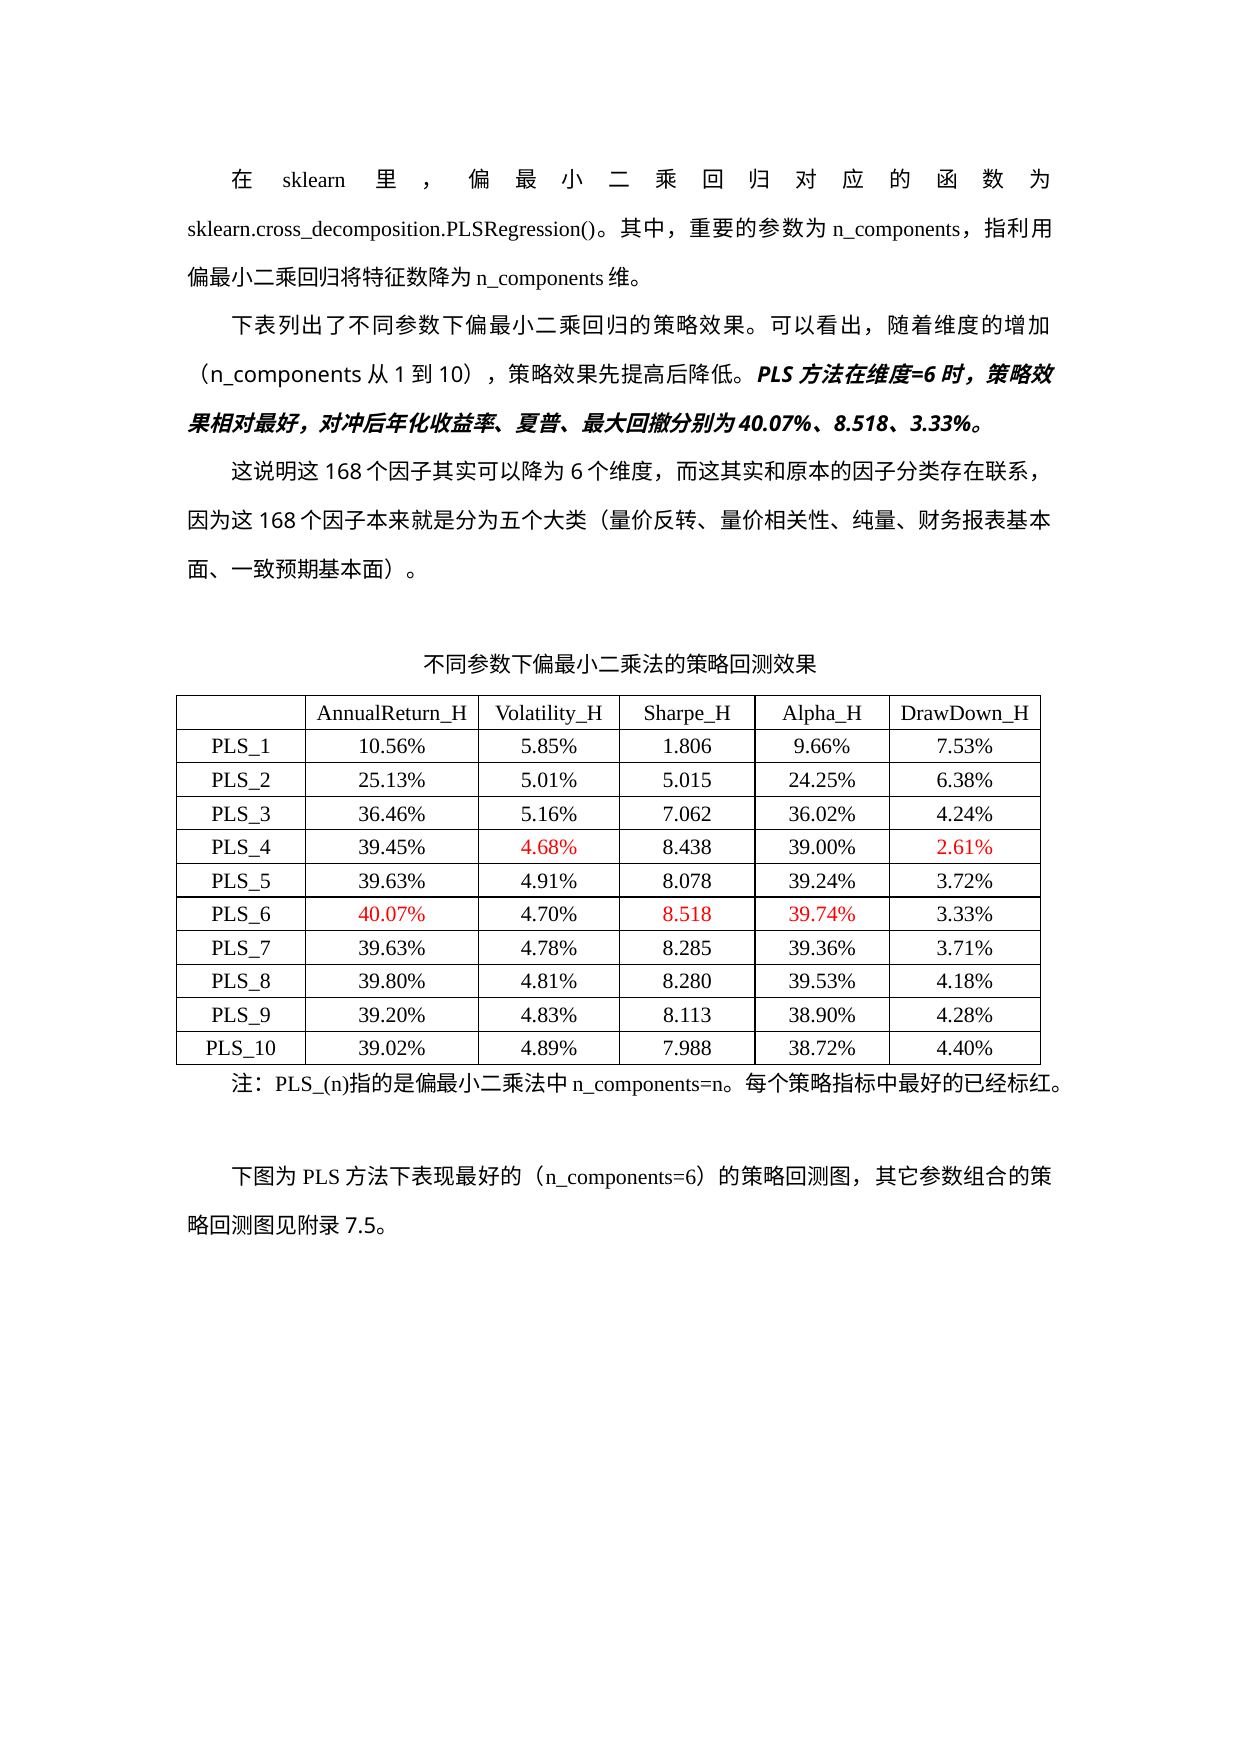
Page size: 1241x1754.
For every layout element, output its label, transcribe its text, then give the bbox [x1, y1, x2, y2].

table_cell 8.078 [620, 864, 754, 896]
table_header Sharpe_H [620, 696, 754, 729]
table_cell 36.02% [756, 797, 889, 829]
table_cell 5.85% [479, 730, 619, 762]
table_cell PLS_7 [177, 931, 305, 963]
table_cell 4.89% [479, 1032, 619, 1064]
table_cell 39.74% [756, 898, 889, 930]
table_cell 4.91% [479, 864, 619, 896]
table_header DrawDown_H [890, 696, 1040, 729]
table_cell 4.70% [479, 898, 619, 930]
table_cell PLS_9 [177, 998, 305, 1031]
table_header AnnualReturn_H [306, 696, 478, 729]
table_header [177, 696, 305, 729]
table_cell PLS_8 [177, 965, 305, 997]
table_cell 8.438 [620, 830, 754, 863]
text 在sklearn里，偏最小二乘回归对应的函数为sklearn.cross_decomposition.PLSRegression()。其中，重要的参数为n_components，指利用偏最小二乘回归将特征数降为n_components维。 [187, 162, 1053, 292]
table_cell 39.36% [756, 931, 889, 963]
table_cell 4.28% [890, 998, 1040, 1031]
table_cell 4.81% [479, 965, 619, 997]
table_cell 1.806 [620, 730, 754, 762]
table_cell 4.40% [890, 1032, 1040, 1064]
table_cell PLS_10 [177, 1032, 305, 1064]
table_header Alpha_H [756, 696, 889, 729]
table_header Volatility_H [479, 696, 619, 729]
table_cell 39.20% [306, 998, 478, 1031]
table_cell 39.63% [306, 931, 478, 963]
table_cell PLS_1 [177, 730, 305, 762]
table_cell 6.38% [890, 763, 1040, 796]
table_cell 3.71% [890, 931, 1040, 963]
table_cell 4.18% [890, 965, 1040, 997]
table_cell PLS_3 [177, 797, 305, 829]
table_cell 8.113 [620, 998, 754, 1031]
table_cell 5.16% [479, 797, 619, 829]
text 下表列出了不同参数下偏最小二乘回归的策略效果。可以看出，随着维度的增加（n_components从1到10），策略效果先提高后降低。PLS方法在维度=6时，策略效果相对最好，对冲后年化收益率、夏普、最大回撤分别为40.07%、8.518、3.33%。 [187, 308, 1053, 438]
table_cell 24.25% [756, 763, 889, 796]
table_cell 7.988 [620, 1032, 754, 1064]
table_cell 5.01% [479, 763, 619, 796]
table_cell 8.285 [620, 931, 754, 963]
table_cell 39.53% [756, 965, 889, 997]
table_cell 25.13% [306, 763, 478, 796]
table_cell 39.45% [306, 830, 478, 863]
table_cell 4.24% [890, 797, 1040, 829]
table_cell 4.68% [479, 830, 619, 863]
table_cell 8.518 [620, 898, 754, 930]
table_cell 39.00% [756, 830, 889, 863]
text 不同参数下偏最小二乘法的策略回测效果 [187, 647, 1053, 679]
table_cell 5.015 [620, 763, 754, 796]
table_cell 7.53% [890, 730, 1040, 762]
table_cell 4.78% [479, 931, 619, 963]
table_cell 2.61% [890, 830, 1040, 863]
text 下图为PLS方法下表现最好的（n_components=6）的策略回测图，其它参数组合的策略回测图见附录7.5。 [187, 1159, 1053, 1240]
table_cell 3.72% [890, 864, 1040, 896]
table_cell 9.66% [756, 730, 889, 762]
table_cell 10.56% [306, 730, 478, 762]
table_cell 4.83% [479, 998, 619, 1031]
table_cell 38.72% [756, 1032, 889, 1064]
table_cell 36.46% [306, 797, 478, 829]
table_cell 39.63% [306, 864, 478, 896]
table_cell 3.33% [890, 898, 1040, 930]
text 这说明这168个因子其实可以降为6个维度，而这其实和原本的因子分类存在联系，因为这168个因子本来就是分为五个大类（量价反转、量价相关性、纯量、财务报表基本面、一致预期基本面）。 [187, 454, 1053, 584]
text 注：PLS_(n)指的是偏最小二乘法中n_components=n。每个策略指标中最好的已经标红。 [187, 1065, 1053, 1098]
table_cell PLS_5 [177, 864, 305, 896]
table_cell PLS_2 [177, 763, 305, 796]
table_cell PLS_6 [177, 898, 305, 930]
table_cell 39.24% [756, 864, 889, 896]
table_cell 7.062 [620, 797, 754, 829]
table_cell 40.07% [306, 898, 478, 930]
table_cell PLS_4 [177, 830, 305, 863]
table_cell 39.02% [306, 1032, 478, 1064]
table_cell 39.80% [306, 965, 478, 997]
table_cell 8.280 [620, 965, 754, 997]
table_cell 38.90% [756, 998, 889, 1031]
